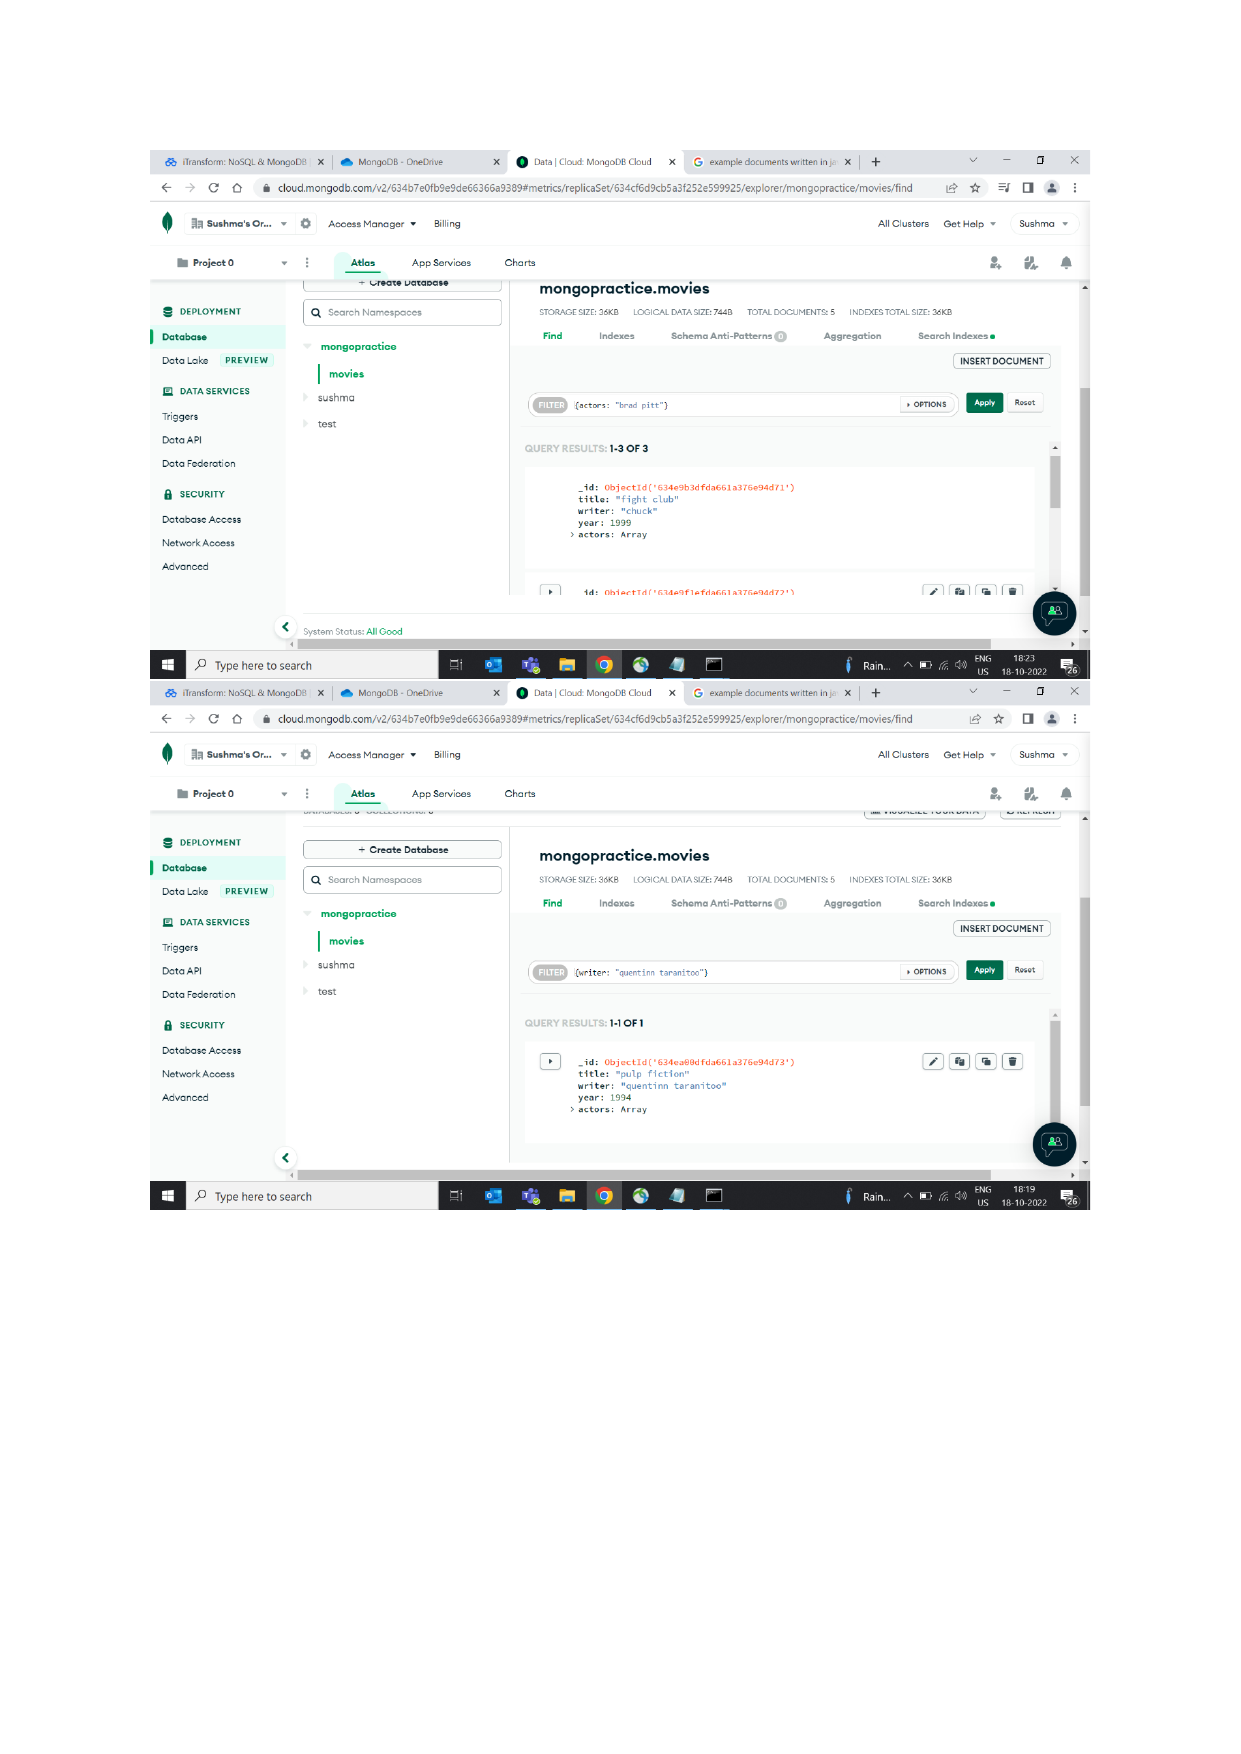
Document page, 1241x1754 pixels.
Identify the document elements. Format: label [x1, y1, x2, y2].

picture [150, 681, 1091, 1210]
picture [150, 150, 1091, 679]
